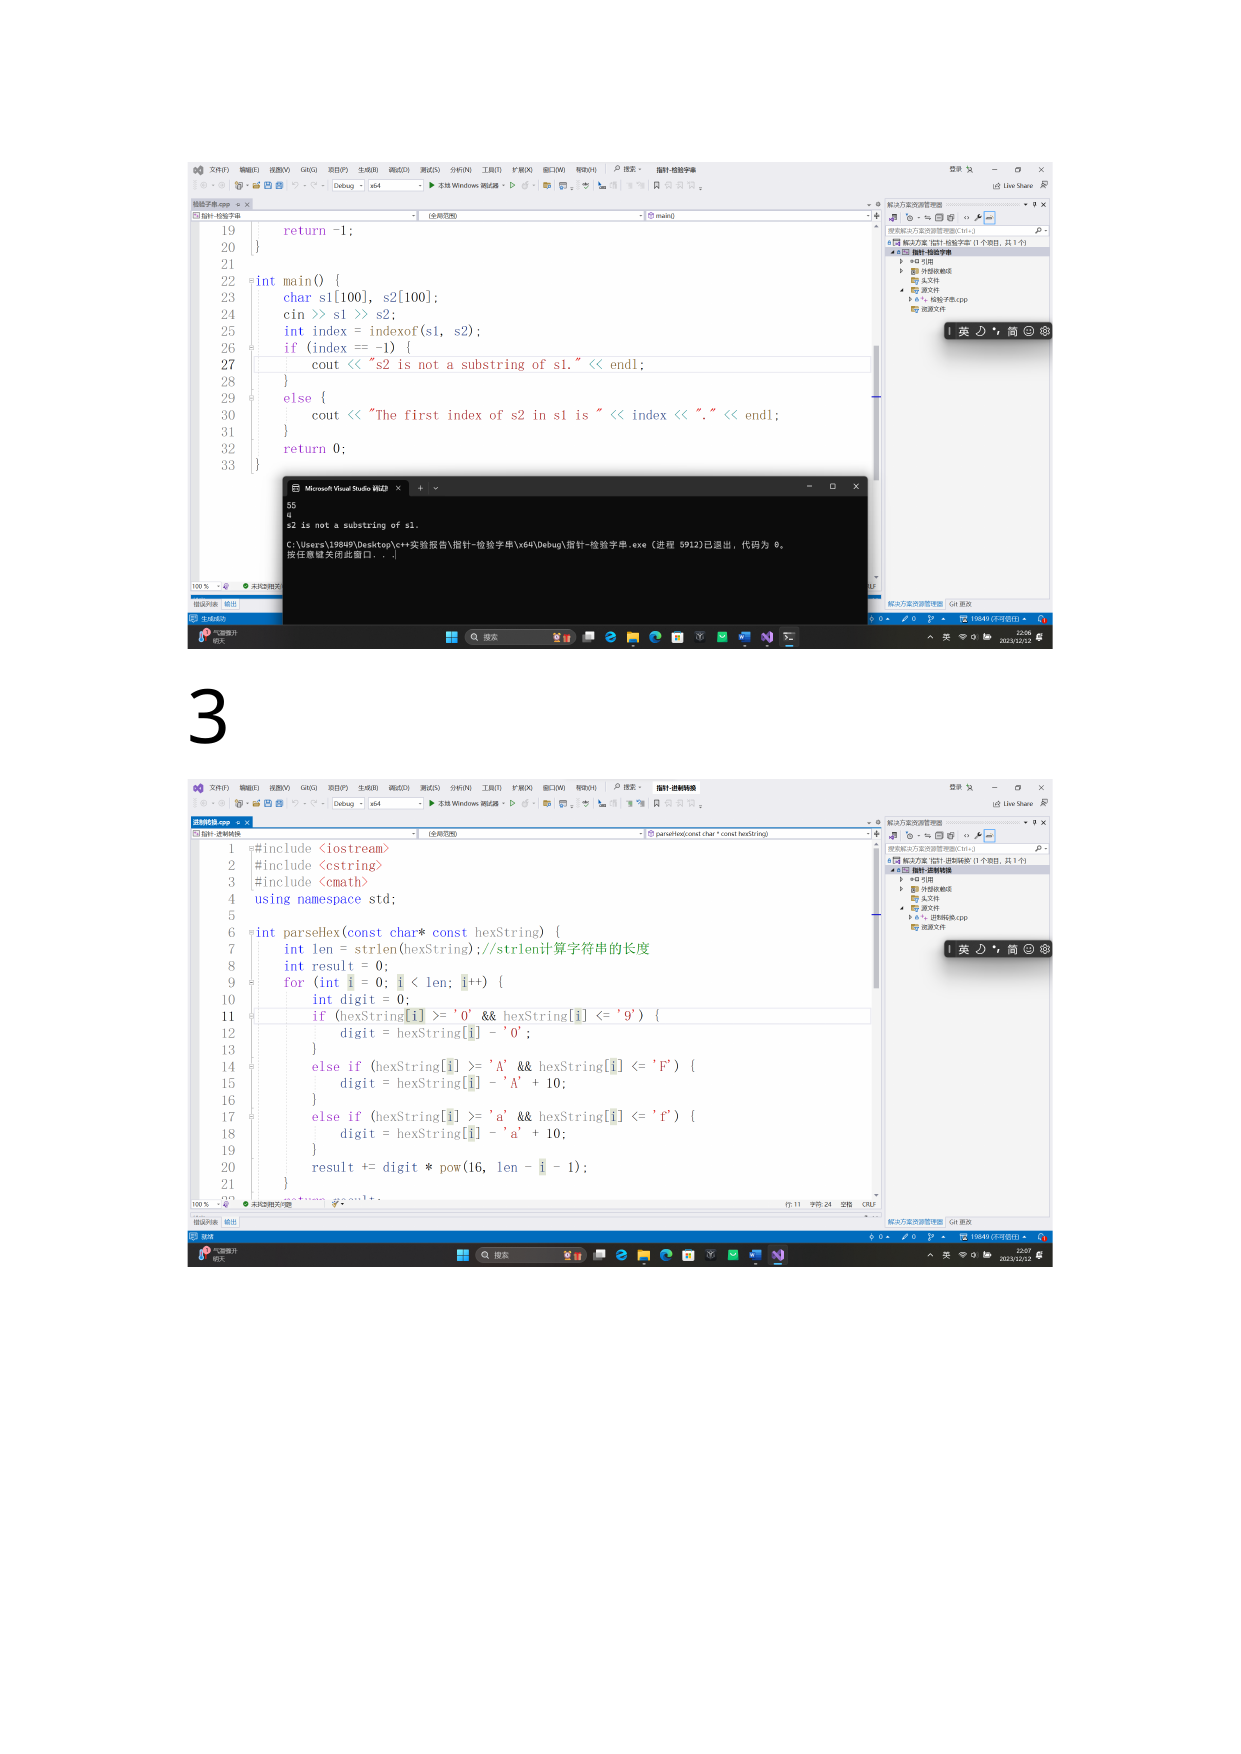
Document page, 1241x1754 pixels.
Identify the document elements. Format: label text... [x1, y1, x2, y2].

picture [187, 779, 1053, 1267]
text 3 [187, 649, 1053, 779]
picture [187, 162, 1053, 649]
